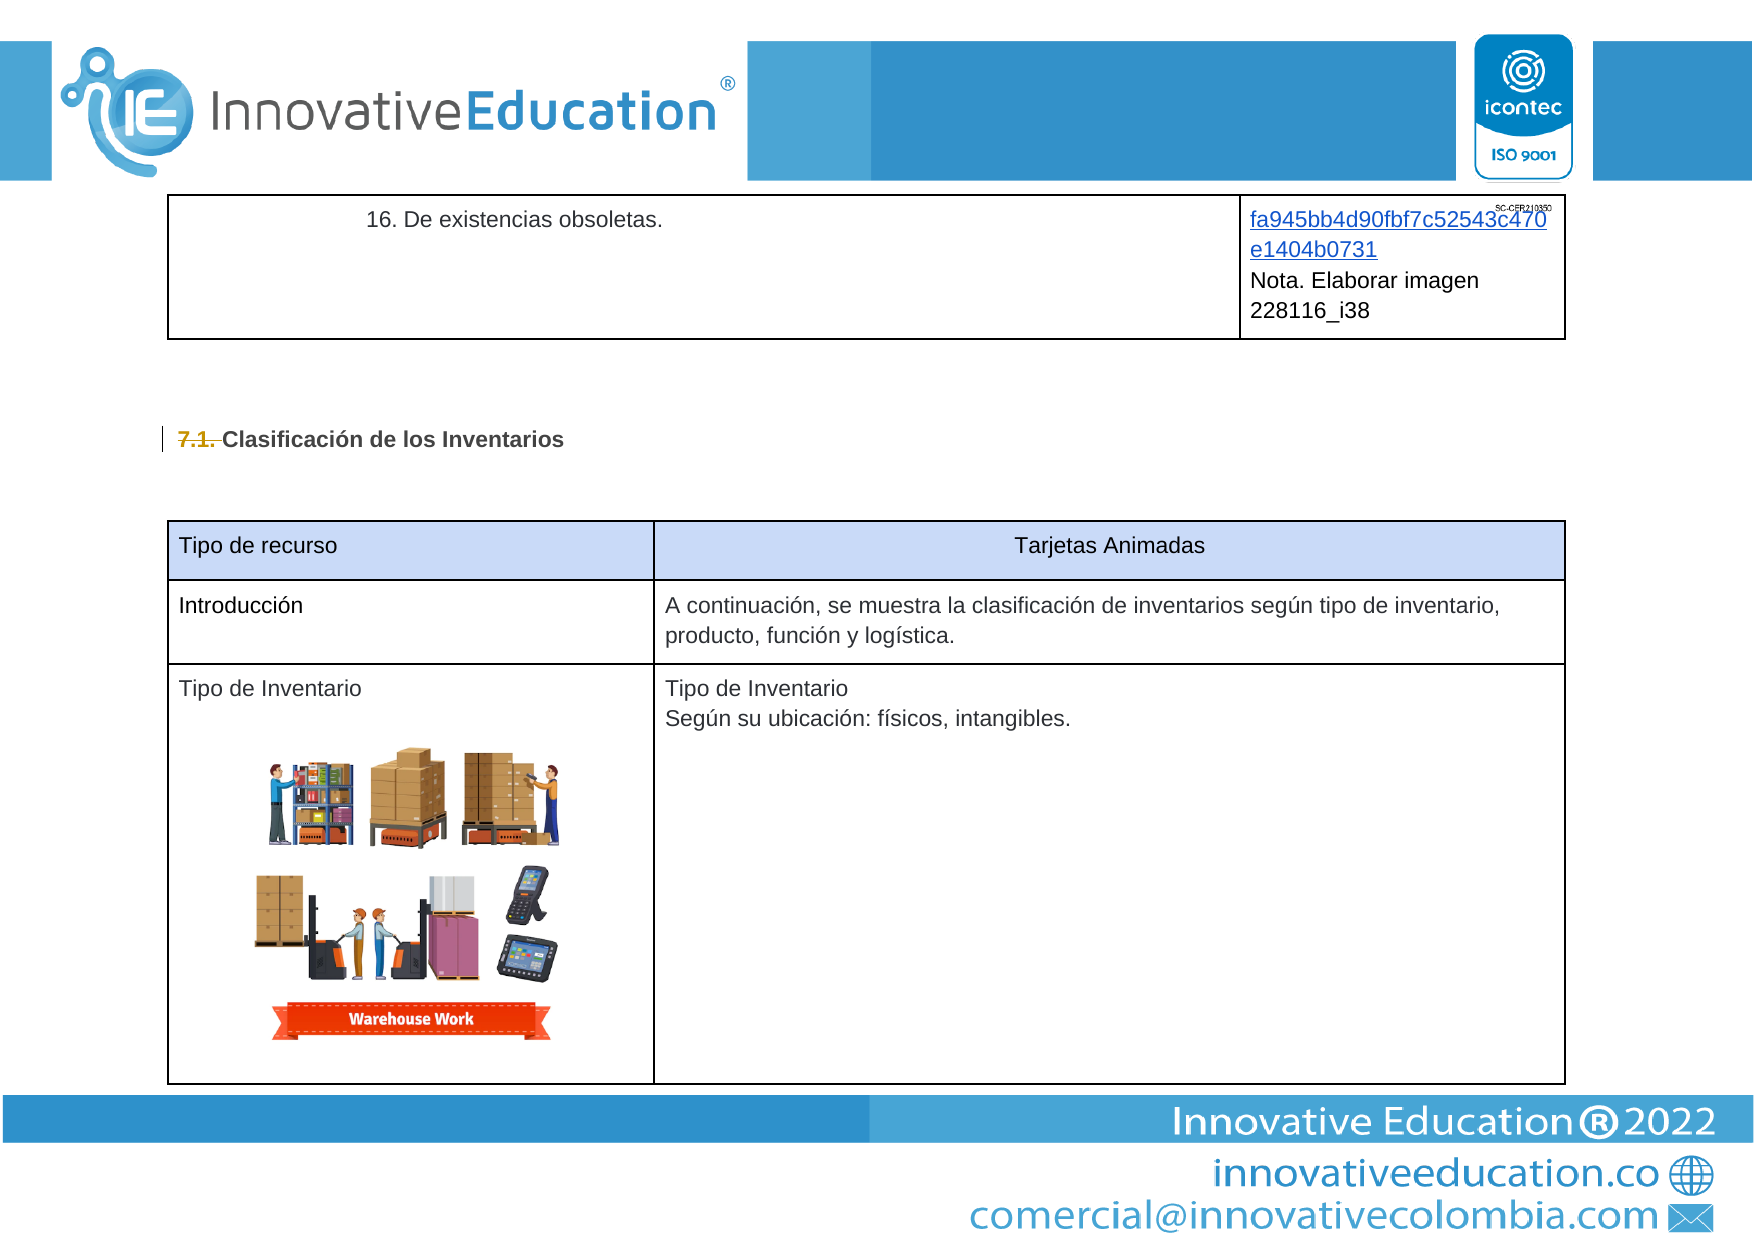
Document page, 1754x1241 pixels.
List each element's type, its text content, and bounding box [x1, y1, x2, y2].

text Clasificación de los Inventarios [177, 426, 1577, 452]
table_cell A continuación, se muestra la clasificación de inventarios según tipo de inventario, producto, función y logística. [655, 581, 1564, 663]
table_cell Introducción [169, 581, 653, 663]
picture [0, 28, 1456, 194]
picture [2, 1093, 1754, 1239]
picture [1471, 32, 1576, 214]
picture [229, 705, 593, 1069]
picture [1593, 28, 1752, 194]
table_header Tarjetas Animadas [655, 522, 1564, 579]
table_header Tipo de recurso [169, 522, 653, 579]
table_cell Tipo de Inventario Según su ubicación: físicos, intangibles. [655, 665, 1564, 1083]
